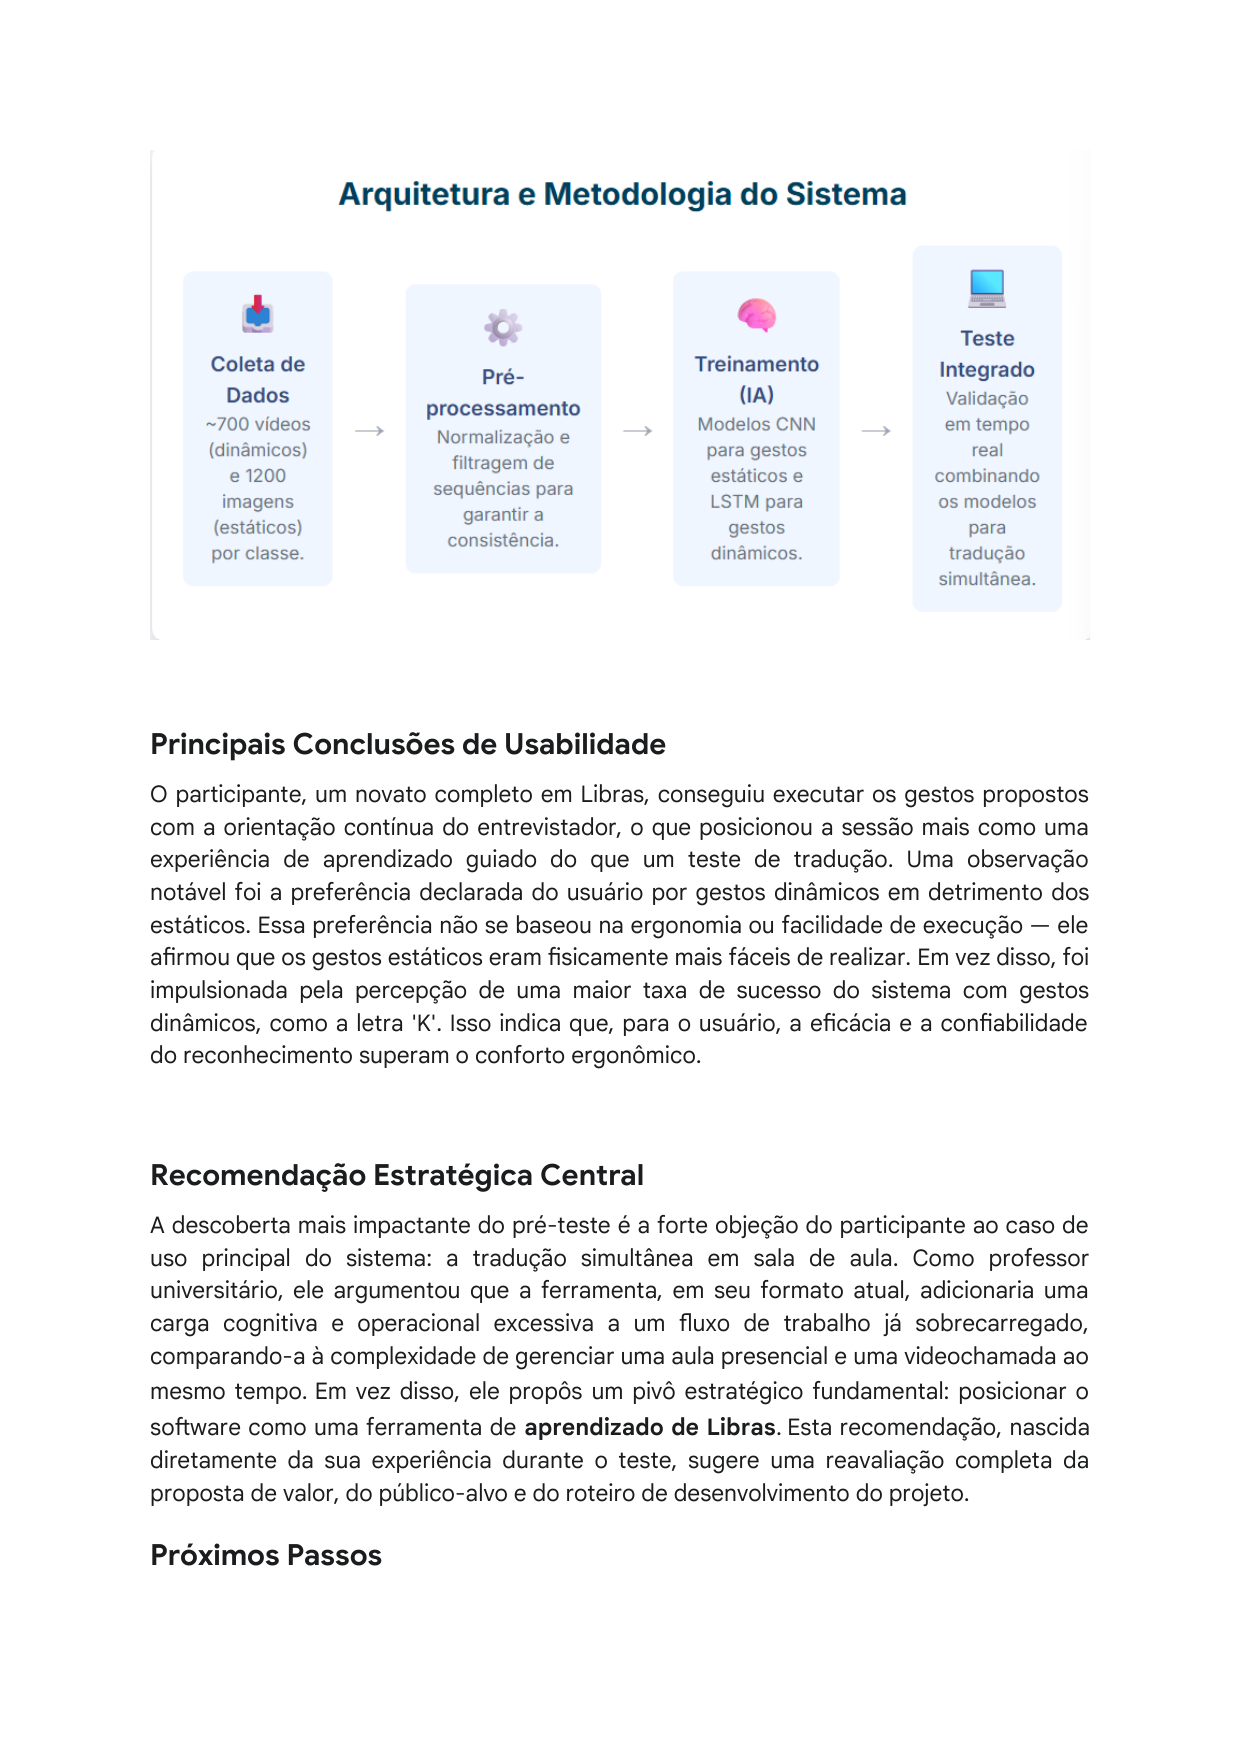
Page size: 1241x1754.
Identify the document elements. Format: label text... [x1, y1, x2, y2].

subtitle Principais Conclusões de Usabilidade [150, 726, 1090, 762]
subtitle Próximos Passos [150, 1537, 1090, 1573]
subtitle Recomendação Estratégica Central [150, 1157, 1090, 1194]
text O participante, um novato completo em Libras, conseguiu executar os gestos propostos com a orientação contínua do entrevistador, o que posicionou a sessão mais como uma experiência de aprendizado guiado do que um teste de tradução. Uma observação notável foi a preferência declarada do usuário por gestos dinâmicos em detrimento dos estáticos. Essa preferência não se baseou na ergonomia ou facilidade de execução — ele afirmou que os gestos estáticos eram fisicamente mais fáceis de realizar. Em vez disso, foi impulsionada pela percepção de uma maior taxa de sucesso do sistema com gestos dinâmicos, como a letra 'K'. Isso indica que, para o usuário, a eficácia e a confiabilidade do reconhecimento superam o conforto ergonômico. [150, 780, 1090, 1071]
text A descoberta mais impactante do pré-teste é a forte objeção do participante ao caso de uso principal do sistema: a tradução simultânea em sala de aula. Como professor universitário, ele argumentou que a ferramenta, em seu formato atual, adicionaria uma carga cognitiva e operacional excessiva a um fluxo de trabalho já sobrecarregado, comparando-a à complexidade de gerenciar uma aula presencial e uma videochamada ao mesmo tempo. Em vez disso, ele propôs um pivô estratégico fundamental: posicionar o software como uma ferramenta de aprendizado de Libras. Esta recomendação, nascida diretamente da sua experiência durante o teste, sugere uma reavaliação completa da proposta de valor, do público-alvo e do roteiro de desenvolvimento do projeto. [150, 1211, 1090, 1508]
picture [150, 150, 1091, 640]
